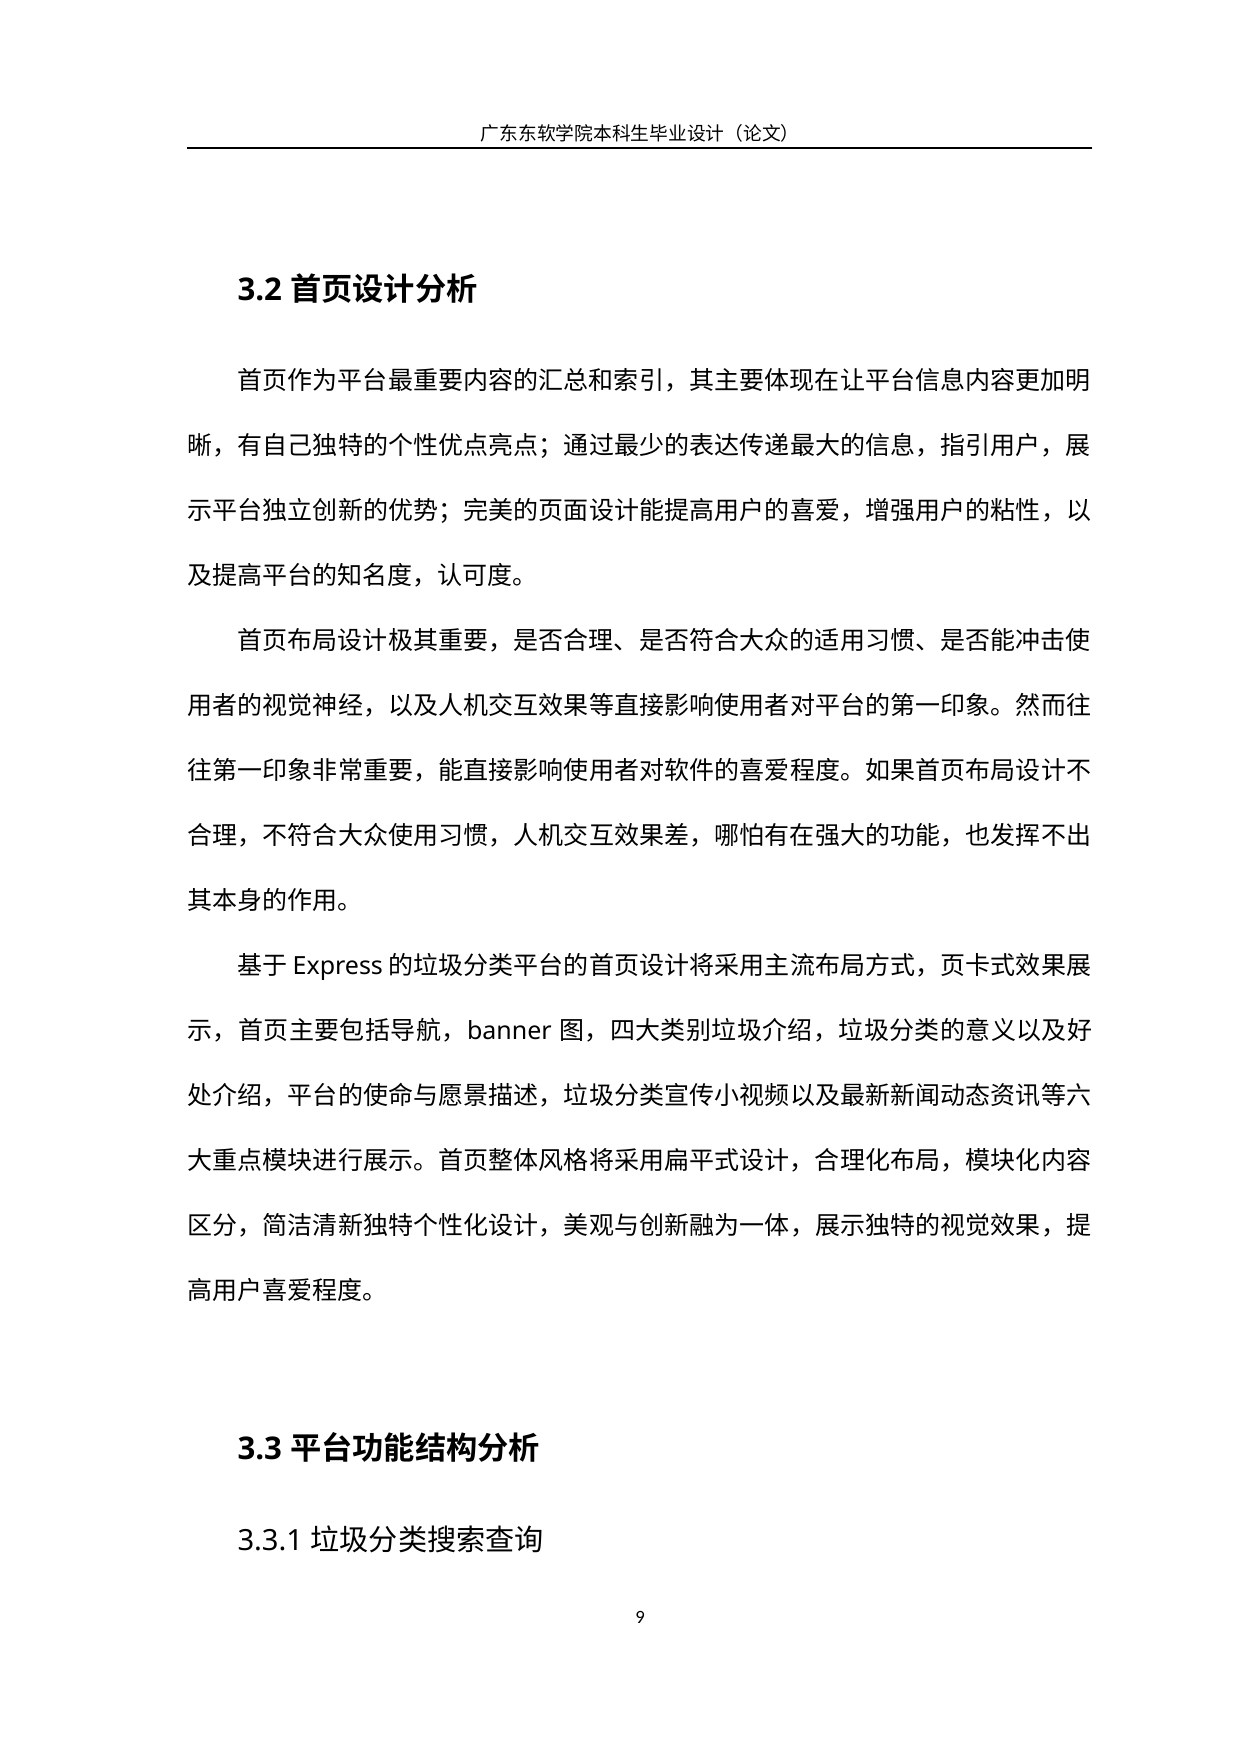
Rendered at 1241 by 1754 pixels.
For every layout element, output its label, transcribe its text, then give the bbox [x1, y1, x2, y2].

text 首页布局设计极其重要，是否合理、是否符合大众的适用习惯、是否能冲击使用者的视觉神经，以及人机交互效果等直接影响使用者对平台的第一印象。然而往往第一印象非常重要，能直接影响使用者对软件的喜爱程度。如果首页布局设计不合理，不符合大众使用习惯，人机交互效果差，哪怕有在强大的功能，也发挥不出其本身的作用。 [187, 606, 1092, 931]
text 基于Express的垃圾分类平台的首页设计将采用主流布局方式，页卡式效果展示，首页主要包括导航，banner 图，四大类别垃圾介绍，垃圾分类的意义以及好处介绍，平台的使命与愿景描述，垃圾分类宣传小视频以及最新新闻动态资讯等六大重点模块进行展示。首页整体风格将采用扁平式设计，合理化布局，模块化内容区分，简洁清新独特个性化设计，美观与创新融为一体，展示独特的视觉效果，提高用户喜爱程度。 [187, 931, 1092, 1321]
text 首页作为平台最重要内容的汇总和索引，其主要体现在让平台信息内容更加明晰，有自己独特的个性优点亮点；通过最少的表达传递最大的信息，指引用户，展示平台独立创新的优势；完美的页面设计能提高用户的喜爱，增强用户的粘性，以及提高平台的知名度，认可度。 [187, 346, 1092, 606]
title 3.2 首页设计分析 [237, 254, 1092, 319]
title 3.3 平台功能结构分析 [237, 1413, 1092, 1478]
title 3.3.1 垃圾分类搜索查询 [237, 1505, 1092, 1570]
